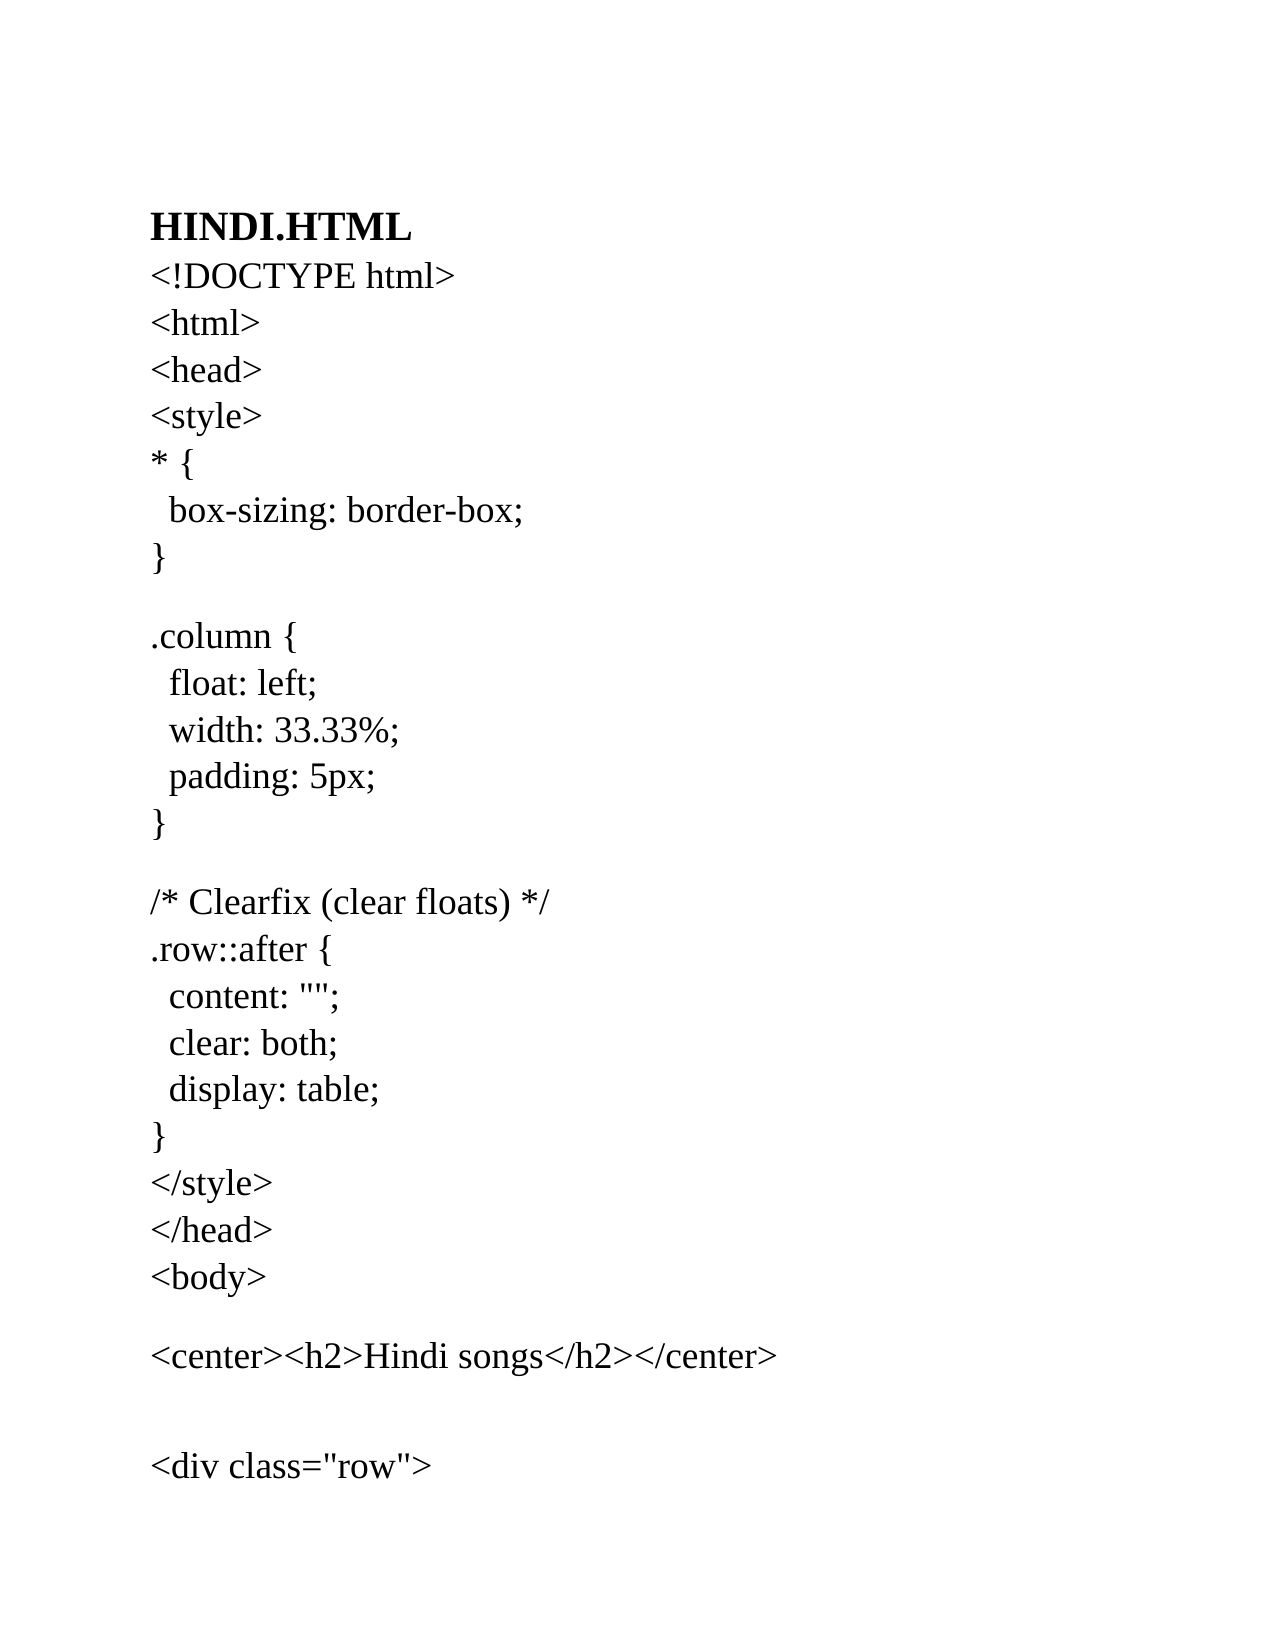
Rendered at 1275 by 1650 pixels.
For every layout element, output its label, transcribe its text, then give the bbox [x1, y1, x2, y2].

text } [150, 801, 1125, 844]
text content: ""; [150, 973, 1125, 1016]
text /* Clearfix (clear floats) */ [150, 879, 1125, 922]
text <head> [150, 347, 1125, 390]
text padding: 5px; [150, 754, 1125, 797]
text .row::after { [150, 926, 1125, 969]
text float: left; [150, 660, 1125, 703]
text box-sizing: border-box; [150, 488, 1125, 531]
text clear: both; [150, 1020, 1125, 1063]
text <body> [150, 1254, 1125, 1297]
text } [150, 1114, 1125, 1157]
text </head> [150, 1207, 1125, 1251]
text HINDI.HTML [150, 202, 1125, 249]
text <style> [150, 394, 1125, 437]
text </style> [150, 1161, 1125, 1204]
text width: 33.33%; [150, 707, 1125, 750]
text .column { [150, 613, 1125, 656]
text <!DOCTYPE html> [150, 253, 1125, 296]
text display: table; [150, 1067, 1125, 1110]
text * { [150, 441, 1125, 484]
text } [150, 534, 1125, 578]
text <center><h2>Hindi songs</h2></center> [150, 1333, 1125, 1376]
text <div class="row"> [150, 1443, 1125, 1487]
text <html> [150, 300, 1125, 343]
